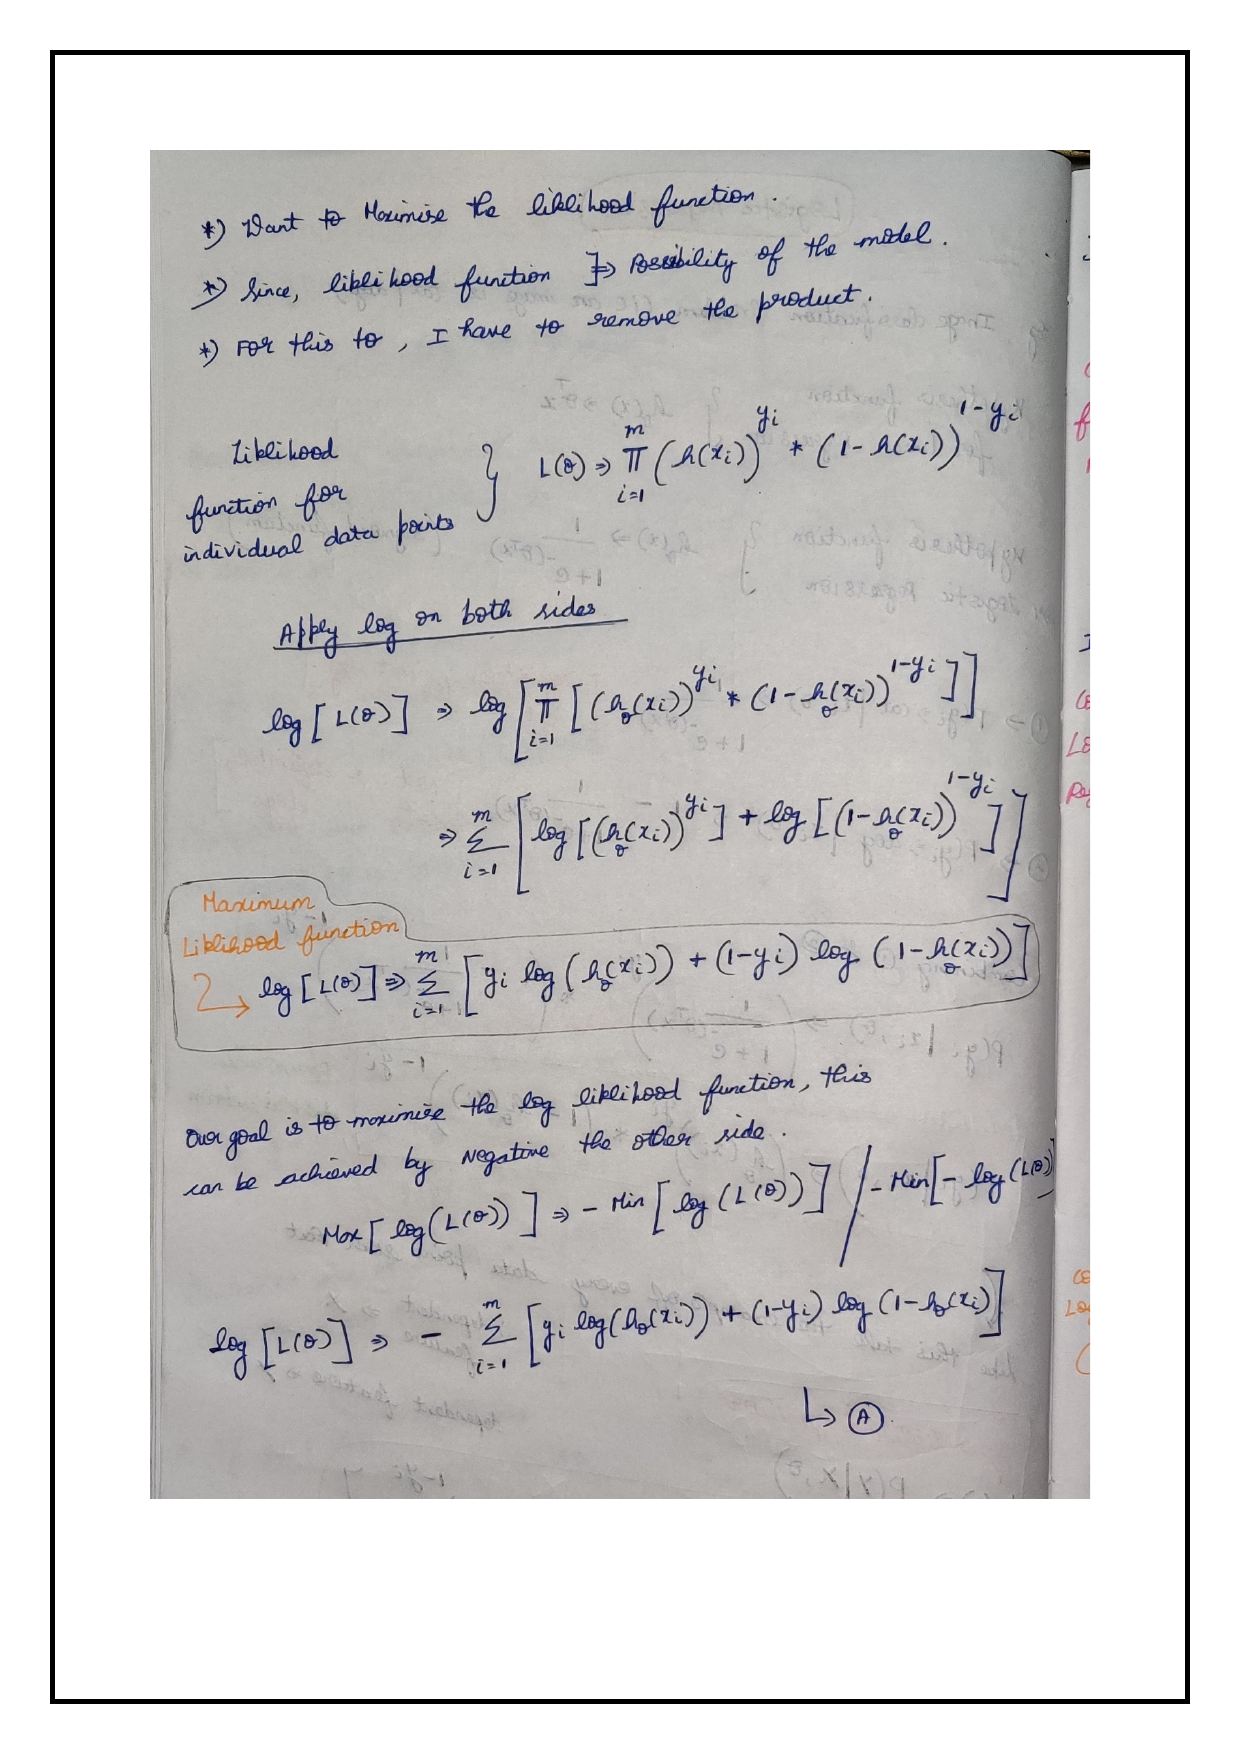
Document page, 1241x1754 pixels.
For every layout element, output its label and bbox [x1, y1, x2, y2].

picture [150, 150, 1091, 1499]
